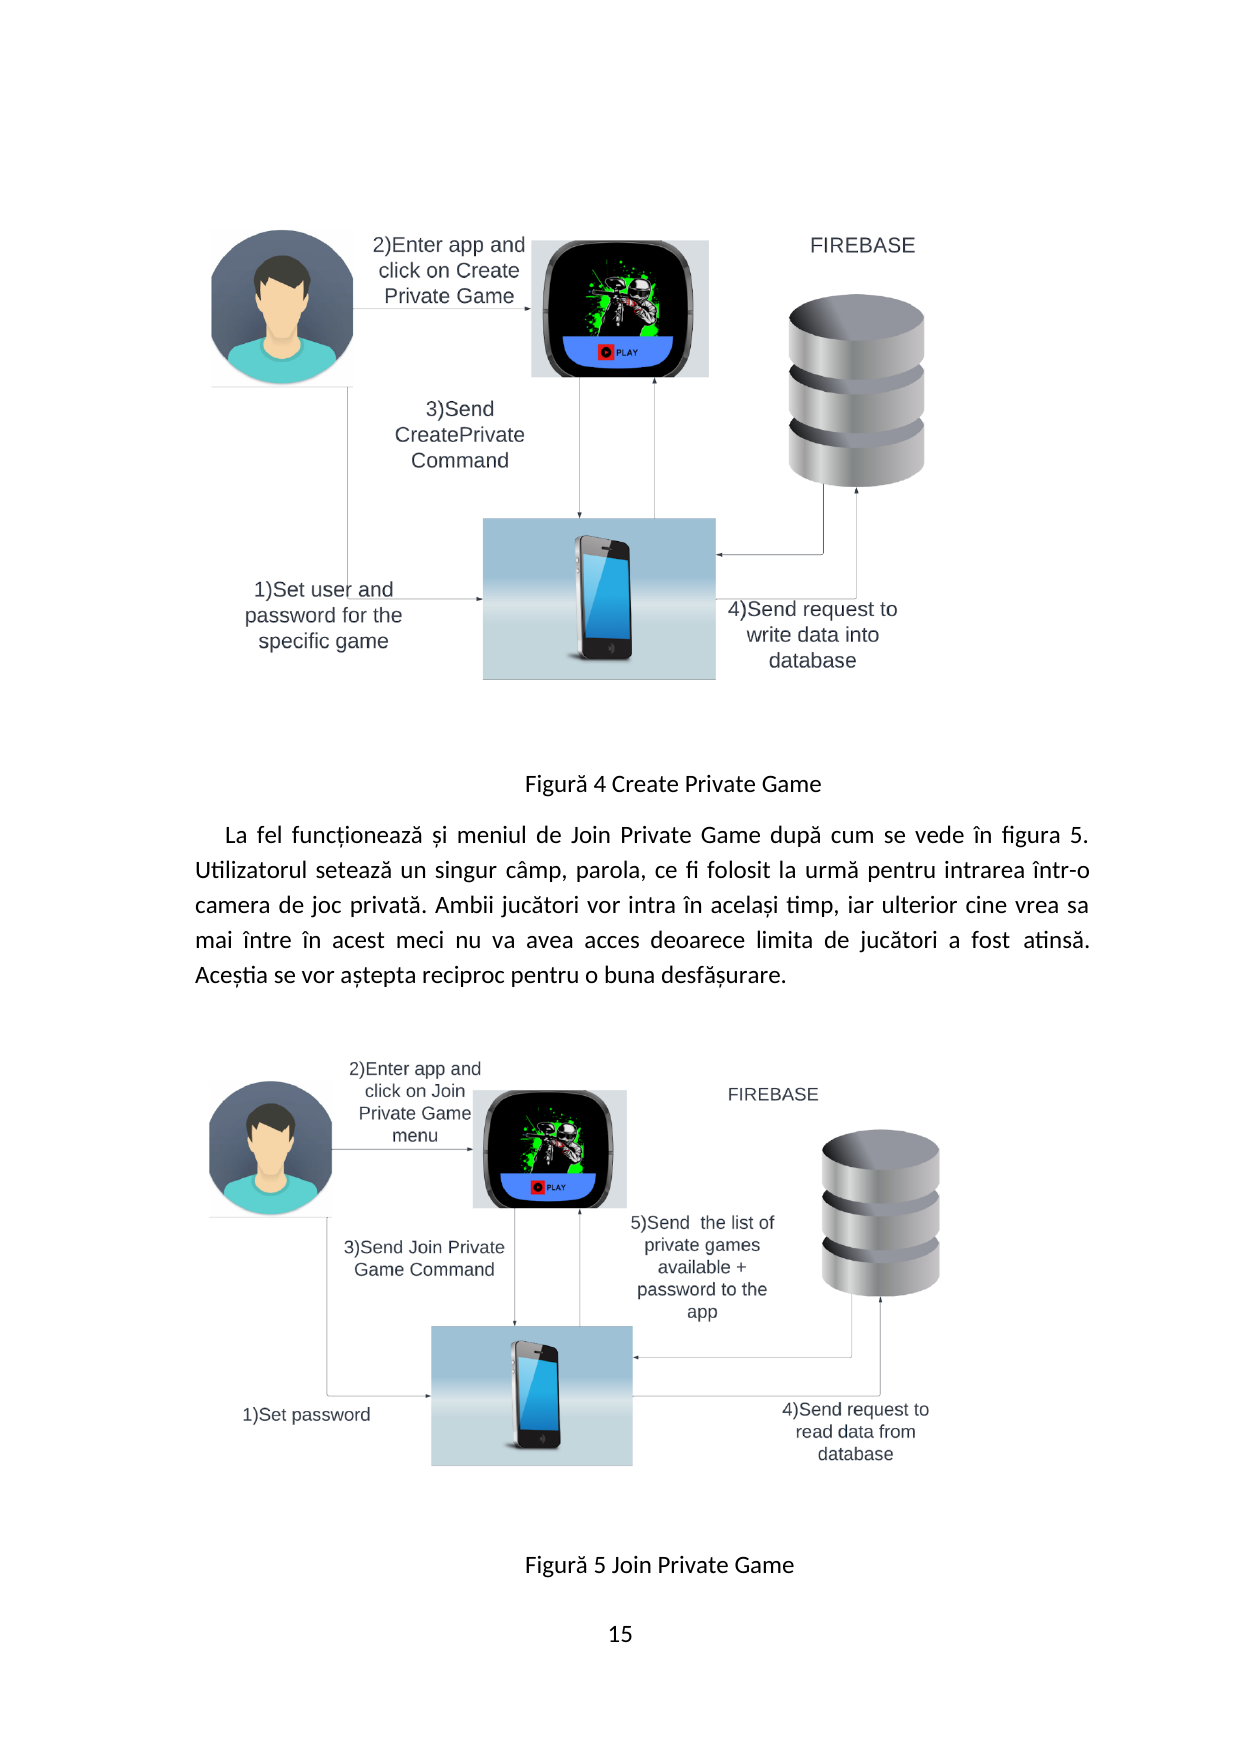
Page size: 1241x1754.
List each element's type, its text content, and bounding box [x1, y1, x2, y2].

text Figură 4 Create Private Game [450, 768, 1090, 798]
text Figură 5 Join Private Game [450, 1550, 1090, 1580]
picture [195, 150, 975, 747]
picture [195, 1011, 953, 1529]
text La fel funcționează și meniul de Join Private Game după cum se vede în figura 5. Utilizatorul setează un singur câmp, parola, ce fi folosit la urmă pentru intrarea într-o camera de joc privată. Ambii jucători vor intra în același timp, iar ulterior cine vrea sa mai între în acest meci nu va avea acces deoarece limita de jucători a fost atinsă. Aceștia se vor aștepta reciproc pentru o buna desfășurare. [195, 820, 1090, 990]
